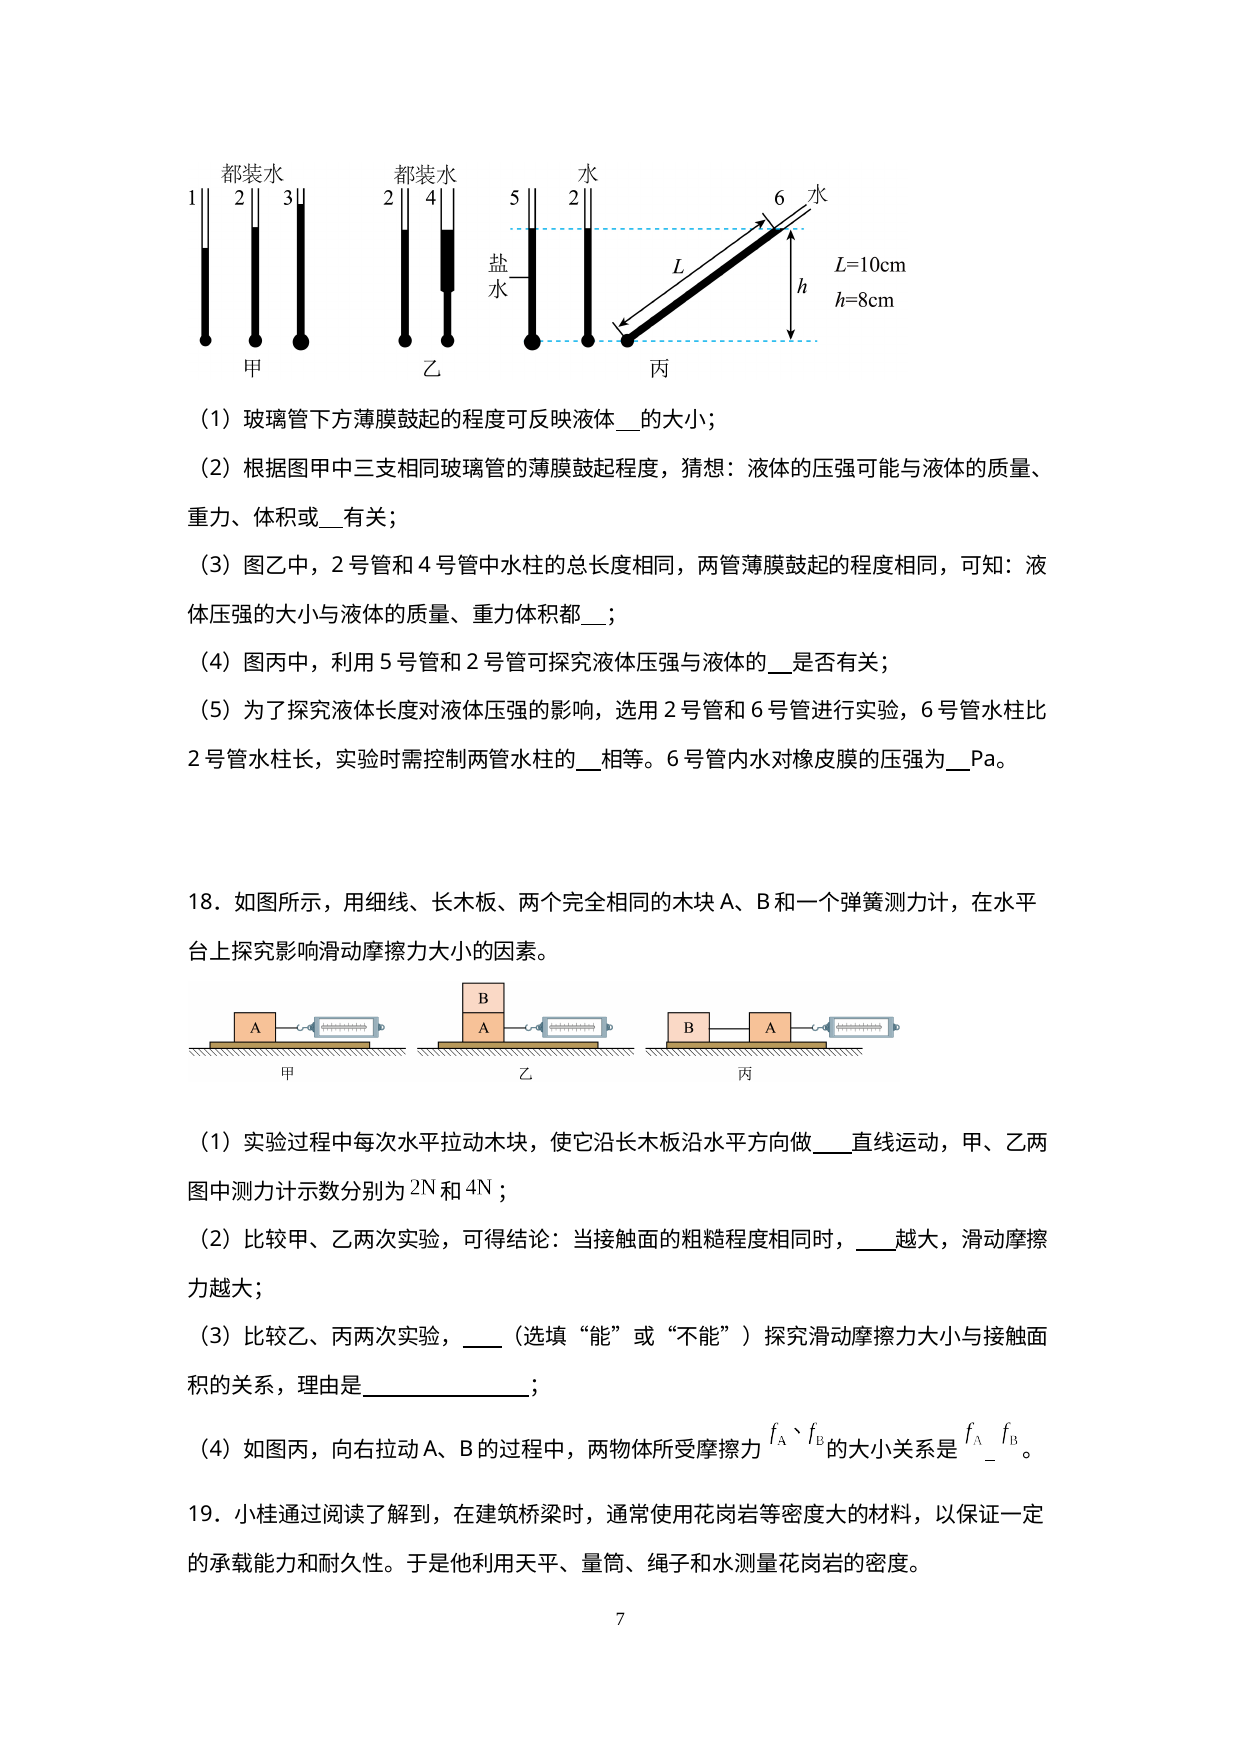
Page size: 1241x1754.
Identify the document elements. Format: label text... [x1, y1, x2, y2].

picture [187, 981, 901, 1082]
picture [187, 162, 908, 380]
text （2）根据图甲中三支相同玻璃管的薄膜鼓起程度，猜想：液体的压强可能与液体的质量、重力、体积或 有关； [187, 450, 1053, 532]
text 18．如图所示，用细线、长木板、两个完全相同的木块A、B和一个弹簧测力计，在水平台上探究影响滑动摩擦力大小的因素。 [187, 885, 1053, 966]
text （3）图乙中，2号管和4号管中水柱的总长度相同，两管薄膜鼓起的程度相同，可知：液体压强的大小与液体的质量、重力体积都 ； [187, 547, 1053, 629]
text （1）玻璃管下方薄膜鼓起的程度可反映液体 的大小； [187, 402, 1053, 434]
text （4）如图丙，向右拉动A、B的过程中，两物体所受摩擦力的大小关系是 。 [187, 1416, 1053, 1481]
text （2）比较甲、乙两次实验，可得结论：当接触面的粗糙程度相同时， 越大，滑动摩擦力越大； [187, 1222, 1053, 1303]
text （3）比较乙、丙两次实验， （选填“能”或“不能”）探究滑动摩擦力大小与接触面积的关系，理由是 ； [187, 1319, 1053, 1400]
text 19．小桂通过阅读了解到，在建筑桥梁时，通常使用花岗岩等密度大的材料，以保证一定的承载能力和耐久性。于是他利用天平、量筒、绳子和水测量花岗岩的密度。 [187, 1497, 1053, 1578]
text （4）图丙中，利用5号管和2号管可探究液体压强与液体的 是否有关； [187, 644, 1053, 677]
text （5）为了探究液体长度对液体压强的影响，选用2号管和6号管进行实验，6号管水柱比2号管水柱长，实验时需控制两管水柱的 相等。6号管内水对橡皮膜的压强为 Pa。 [187, 693, 1053, 774]
text （1）实验过程中每次水平拉动木块，使它沿长木板沿水平方向做 直线运动，甲、乙两图中测力计示数分别为和； [187, 1124, 1053, 1206]
